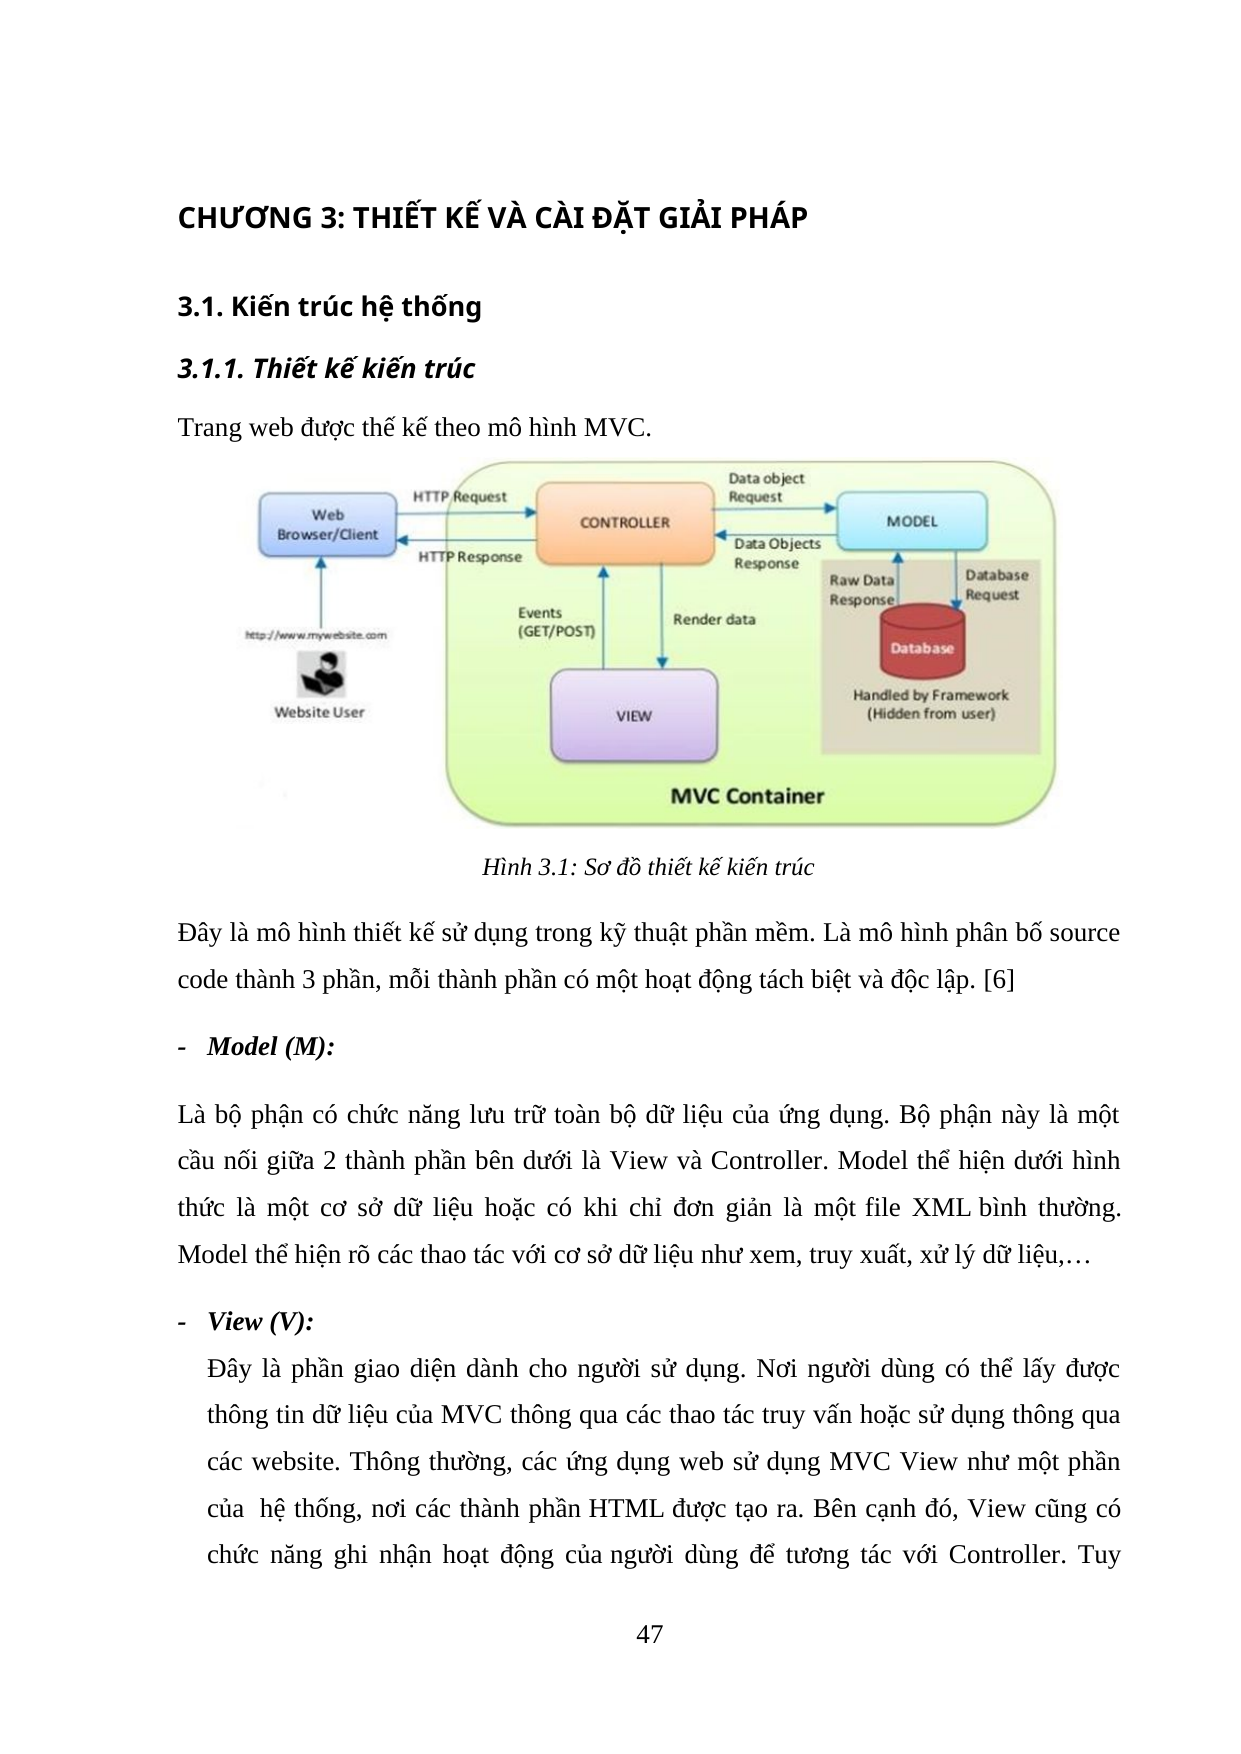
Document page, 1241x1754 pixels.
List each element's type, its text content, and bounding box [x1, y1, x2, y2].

subtitle 3.1.1. Thiết kế kiến trúc [177, 349, 1122, 386]
text Đây là mô hình thiết kế sử dụng trong kỹ thuật phần mềm. Là mô hình phân bố source code thành 3 phần, mỗi thành phần có một hoạt động tách biệt và độc lập. [177, 916, 1122, 994]
subtitle CHƯƠNG 3: THIẾT KẾ VÀ CÀI ĐẶT GIẢI PHÁP [177, 198, 1122, 237]
list Model (M): [177, 1030, 1122, 1061]
text Là bộ phận có chức năng lưu trữ toàn bộ dữ liệu của ứng dụng. Bộ phận này là một cầu nối giữa 2 thành phần bên dưới là View và Controller. Model thể hiện dưới hình thức là một cơ sở dữ liệu hoặc có khi chỉ đơn giản là một file XML bình thường. Model thể hiện rõ các thao tác với cơ sở dữ liệu như xem, truy xuất, xử lý dữ liệu,… [177, 1098, 1122, 1269]
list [207, 1352, 1122, 1570]
text Trang web được thế kế theo mô hình MVC. [177, 411, 1122, 442]
text Hình 3.1: Sơ đồ thiết kế kiến trúc [177, 852, 1122, 881]
picture [236, 457, 1063, 829]
list View (V): [177, 1305, 1122, 1336]
subtitle 3.1. Kiến trúc hệ thống [177, 287, 1122, 324]
